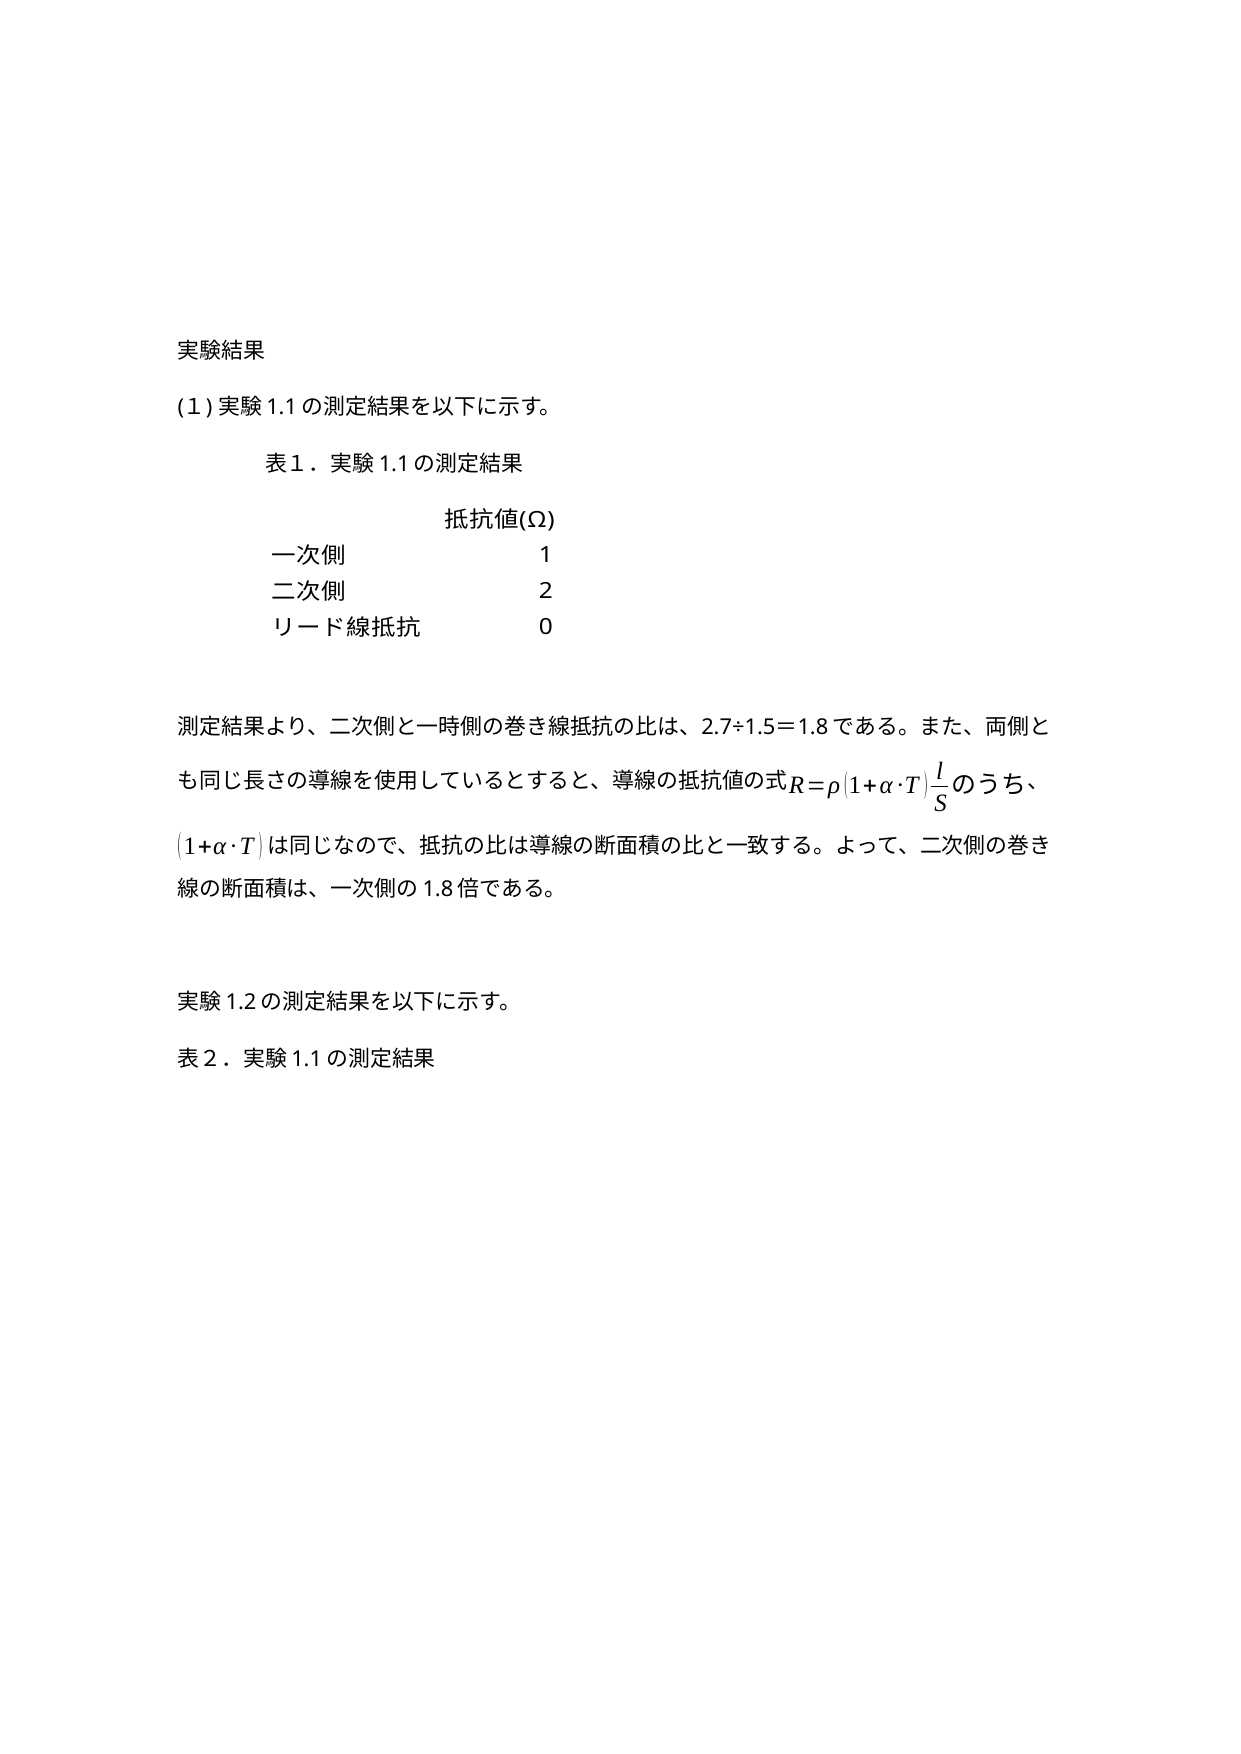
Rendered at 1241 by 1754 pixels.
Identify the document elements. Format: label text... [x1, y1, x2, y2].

text 実験1.2の測定結果を以下に示す。 [177, 981, 1063, 1019]
text 測定結果より、二次側と一時側の巻き線抵抗の比は、2.7÷1.5＝1.8である。また、両側とも同じ長さの導線を使用しているとすると、導線の抵抗値の式、 は同じなので、抵抗の比は導線の断面積の比と一致する。よって、二次側の巻き線の断面積は、一次側の1.8倍である。 [177, 706, 1063, 906]
text 表２．実験1.1の測定結果 [177, 1038, 1063, 1075]
list 実験1.1の測定結果を以下に示す。 [177, 386, 1063, 424]
text 実験結果 [177, 330, 1063, 367]
text 表１．実験1.1の測定結果 [177, 443, 1063, 481]
